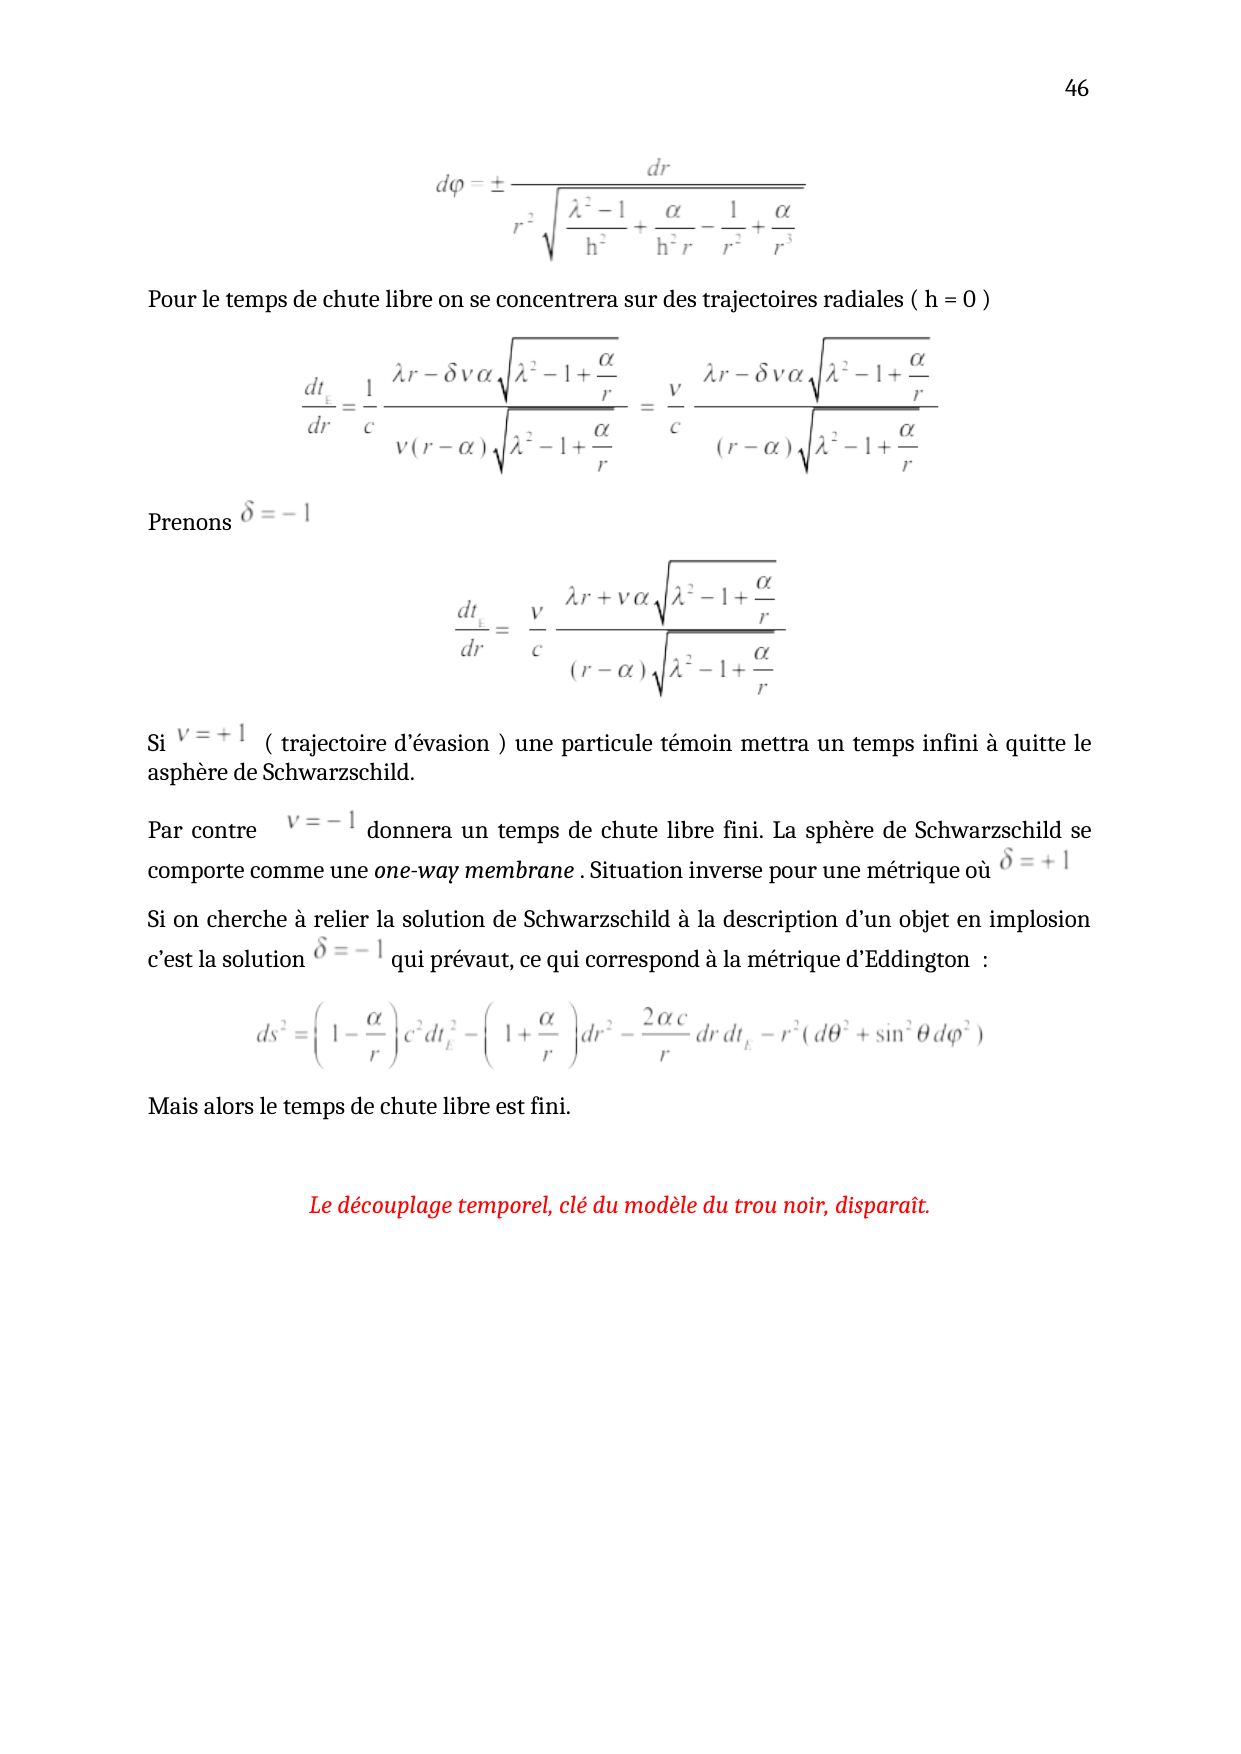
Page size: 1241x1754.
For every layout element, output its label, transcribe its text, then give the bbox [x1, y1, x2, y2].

text Mais alors le temps de chute libre est fini. [148, 1092, 1093, 1121]
text Pour le temps de chute libre on se concentrera sur des trajectoires radiales ( h = 0 ) [148, 285, 1093, 314]
text Si ( trajectoire d’évasion ) une particule témoin mettra un temps infini à quitte le asphère de Schwarzschild. [148, 720, 1093, 786]
text Par contre donnera un temps de chute libre fini. La sphère de Schwarzschild se comporte comme une one-way membrane . Situation inverse pour une métrique où [148, 807, 1093, 884]
text Le découplage temporel, clé du modèle du trou noir, disparaît. [148, 1191, 1093, 1220]
text Si on cherche à relier la solution de Schwarzschild à la description d’un objet en implosion c’est la solution qui prévaut, ce qui correspond à la métrique d’Eddington : [148, 905, 1093, 973]
text Prenons [148, 497, 1093, 537]
